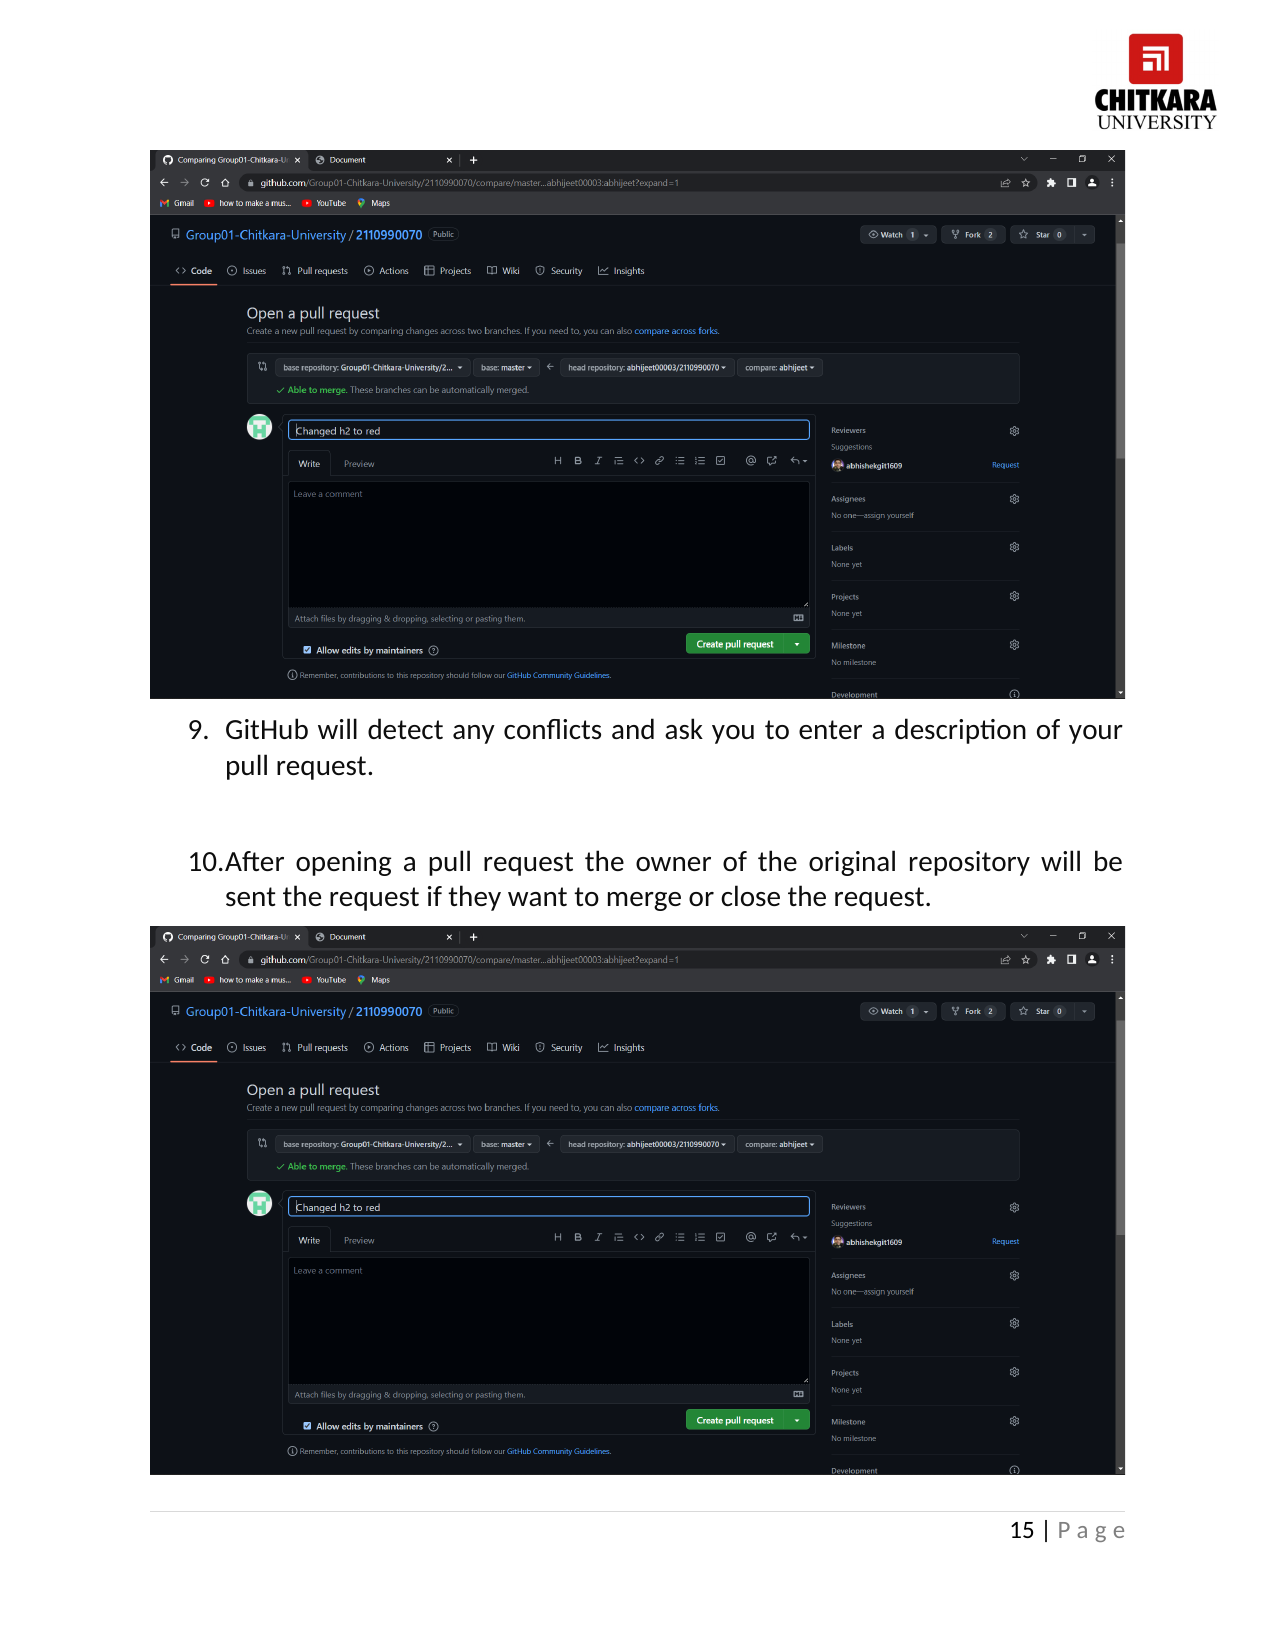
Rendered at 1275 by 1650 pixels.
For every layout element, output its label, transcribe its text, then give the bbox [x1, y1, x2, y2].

picture [150, 926, 1125, 1475]
list After opening a pull request the owner of the original repository will be sent the request if they want to merge or close the request. [187, 843, 1125, 914]
picture [150, 150, 1125, 699]
list GitHub will detect any conflicts and ask you to enter a description of your pull request. [187, 711, 1125, 782]
picture [1091, 29, 1220, 131]
